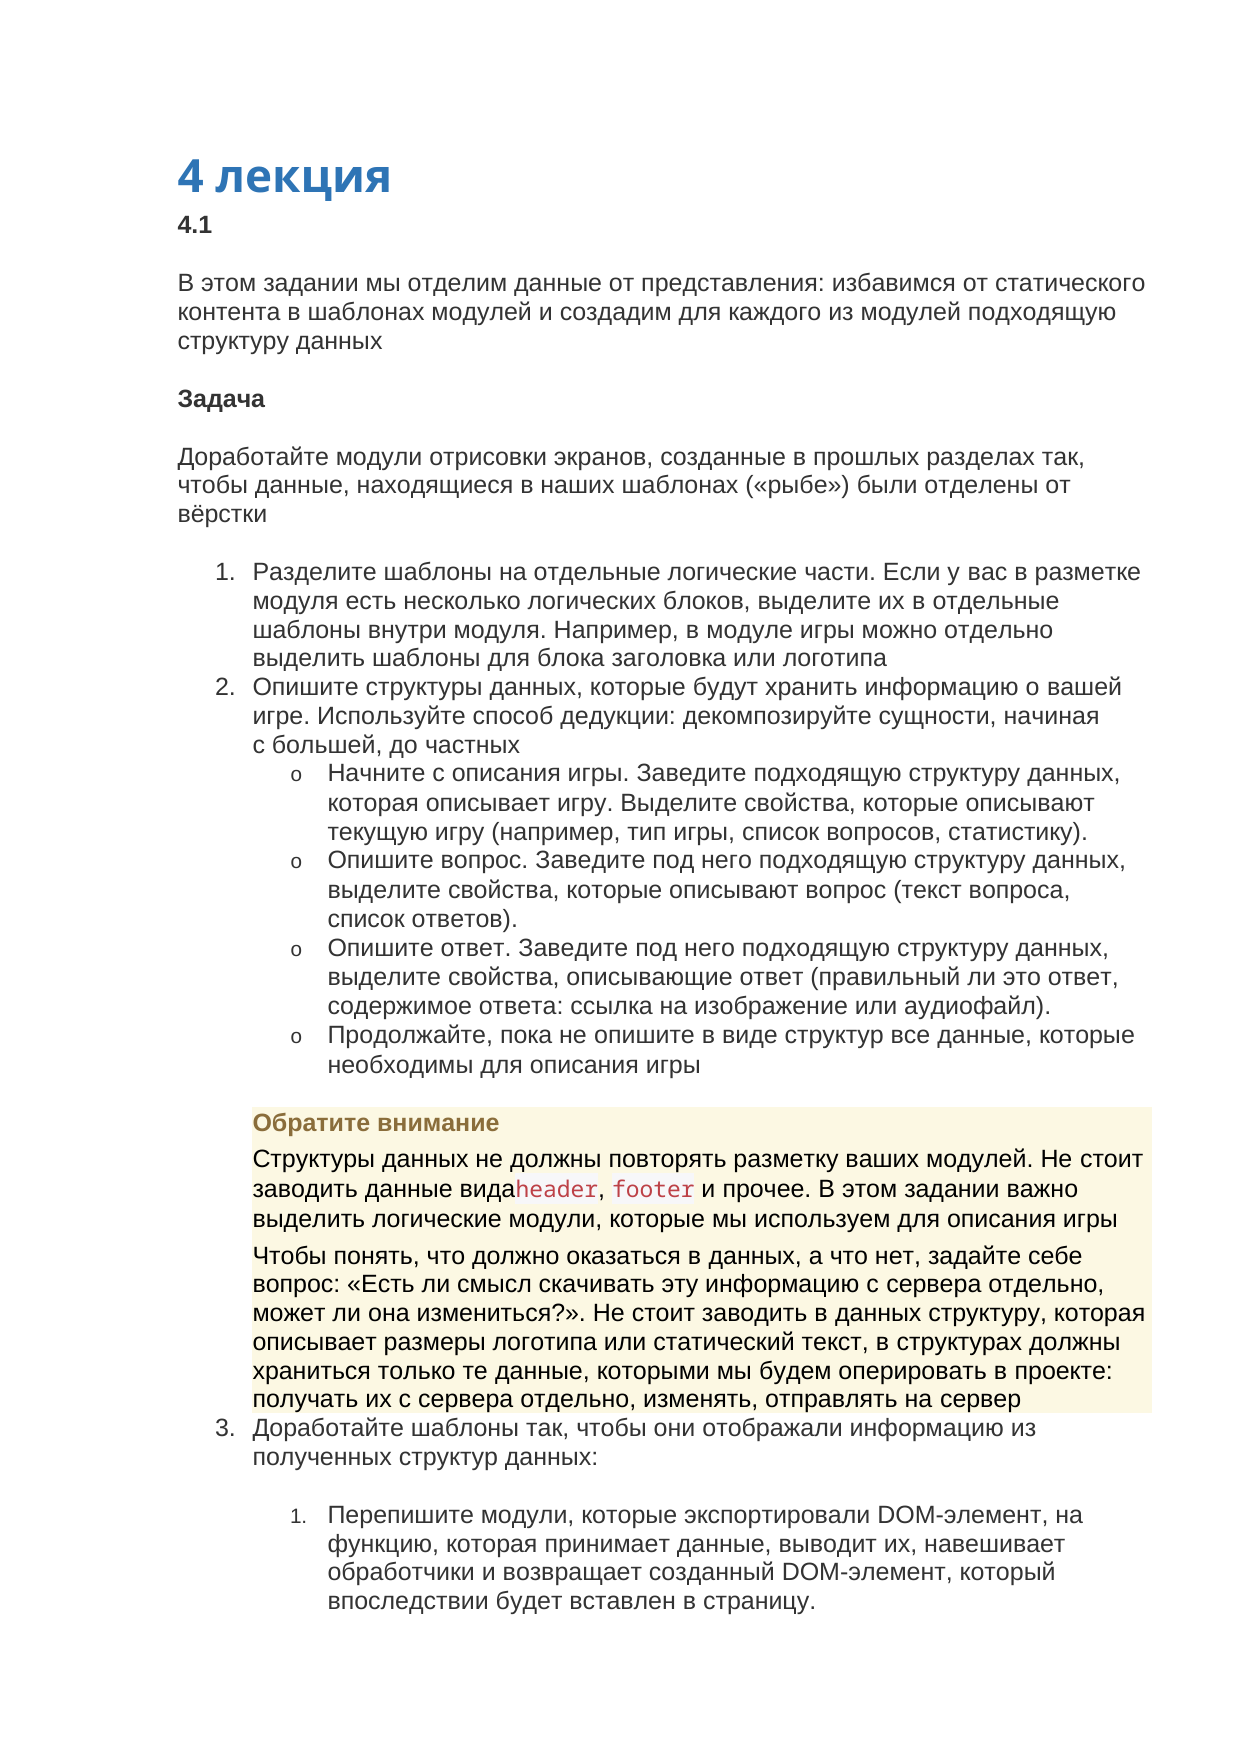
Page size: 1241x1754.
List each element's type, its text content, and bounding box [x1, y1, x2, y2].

text Структуры данных не должны повторять разметку ваших модулей. Не стоит заводить данные видаheader, footer и прочее. В этом задании важно выделить логические модули, которые мы используем для описания игры [252, 1144, 1152, 1233]
list Начните с описания игры. Заведите подходящую структуру данных, которая описывает игру. Выделите свойства, которые описывают текущую игру (например, тип игры, список вопросов, статистику). [290, 758, 1152, 846]
list Доработайте шаблоны так, чтобы они отображали информацию из полученных структур данных: [215, 1413, 1152, 1471]
text 4.1 [177, 210, 1152, 239]
list Продолжайте, пока не опишите в виде структур все данные, которые необходимы для описания игры [290, 1020, 1152, 1078]
text Чтобы понять, что должно оказаться в данных, а что нет, задайте себе вопрос: «Есть ли смысл скачивать эту информацию с сервера отдельно, может ли она измениться?». Не стоит заводить в данных структуру, которая описывает размеры логотипа или статический текст, в структурах должны храниться только те данные, которыми мы будем оперировать в проекте: получать их с сервера отдельно, изменять, отправлять на сервер [252, 1241, 1152, 1413]
list Опишите вопрос. Заведите под него подходящую структуру данных, выделите свойства, которые описывают вопрос (текст вопроса, список ответов). [290, 846, 1152, 933]
text Обратите внимание [252, 1107, 1152, 1136]
list Опишите структуры данных, которые будут хранить информацию о вашей игре. Используйте способ дедукции: декомпозируйте сущности, начиная с большей, до частных [215, 672, 1152, 758]
text В этом задании мы отделим данные от представления: избавимся от статического контента в шаблонах модулей и создадим для каждого из модулей подходящую структуру данных [177, 268, 1152, 354]
list Перепишите модули, которые экспортировали DOM-элемент, на функцию, которая принимает данные, выводит их, навешивает обработчики и возвращает созданный DOM-элемент, который впоследствии будет вставлен в страницу. [290, 1500, 1152, 1615]
list Опишите ответ. Заведите под него подходящую структуру данных, выделите свойства, описывающие ответ (правильный ли это ответ, содержимое ответа: ссылка на изображение или аудиофайл). [290, 933, 1152, 1020]
text Доработайте модули отрисовки экранов, созданные в прошлых разделах так, чтобы данные, находящиеся в наших шаблонах («рыбе») были отделены от вёрстки [177, 442, 1152, 528]
subtitle 4 лекция [177, 143, 1152, 206]
text Задача [177, 384, 1152, 412]
list Разделите шаблоны на отдельные логические части. Если у вас в разметке модуля есть несколько логических блоков, выделите их в отдельные шаблоны внутри модуля. Например, в модуле игры можно отдельно выделить шаблоны для блока заголовка или логотипа [215, 557, 1152, 672]
